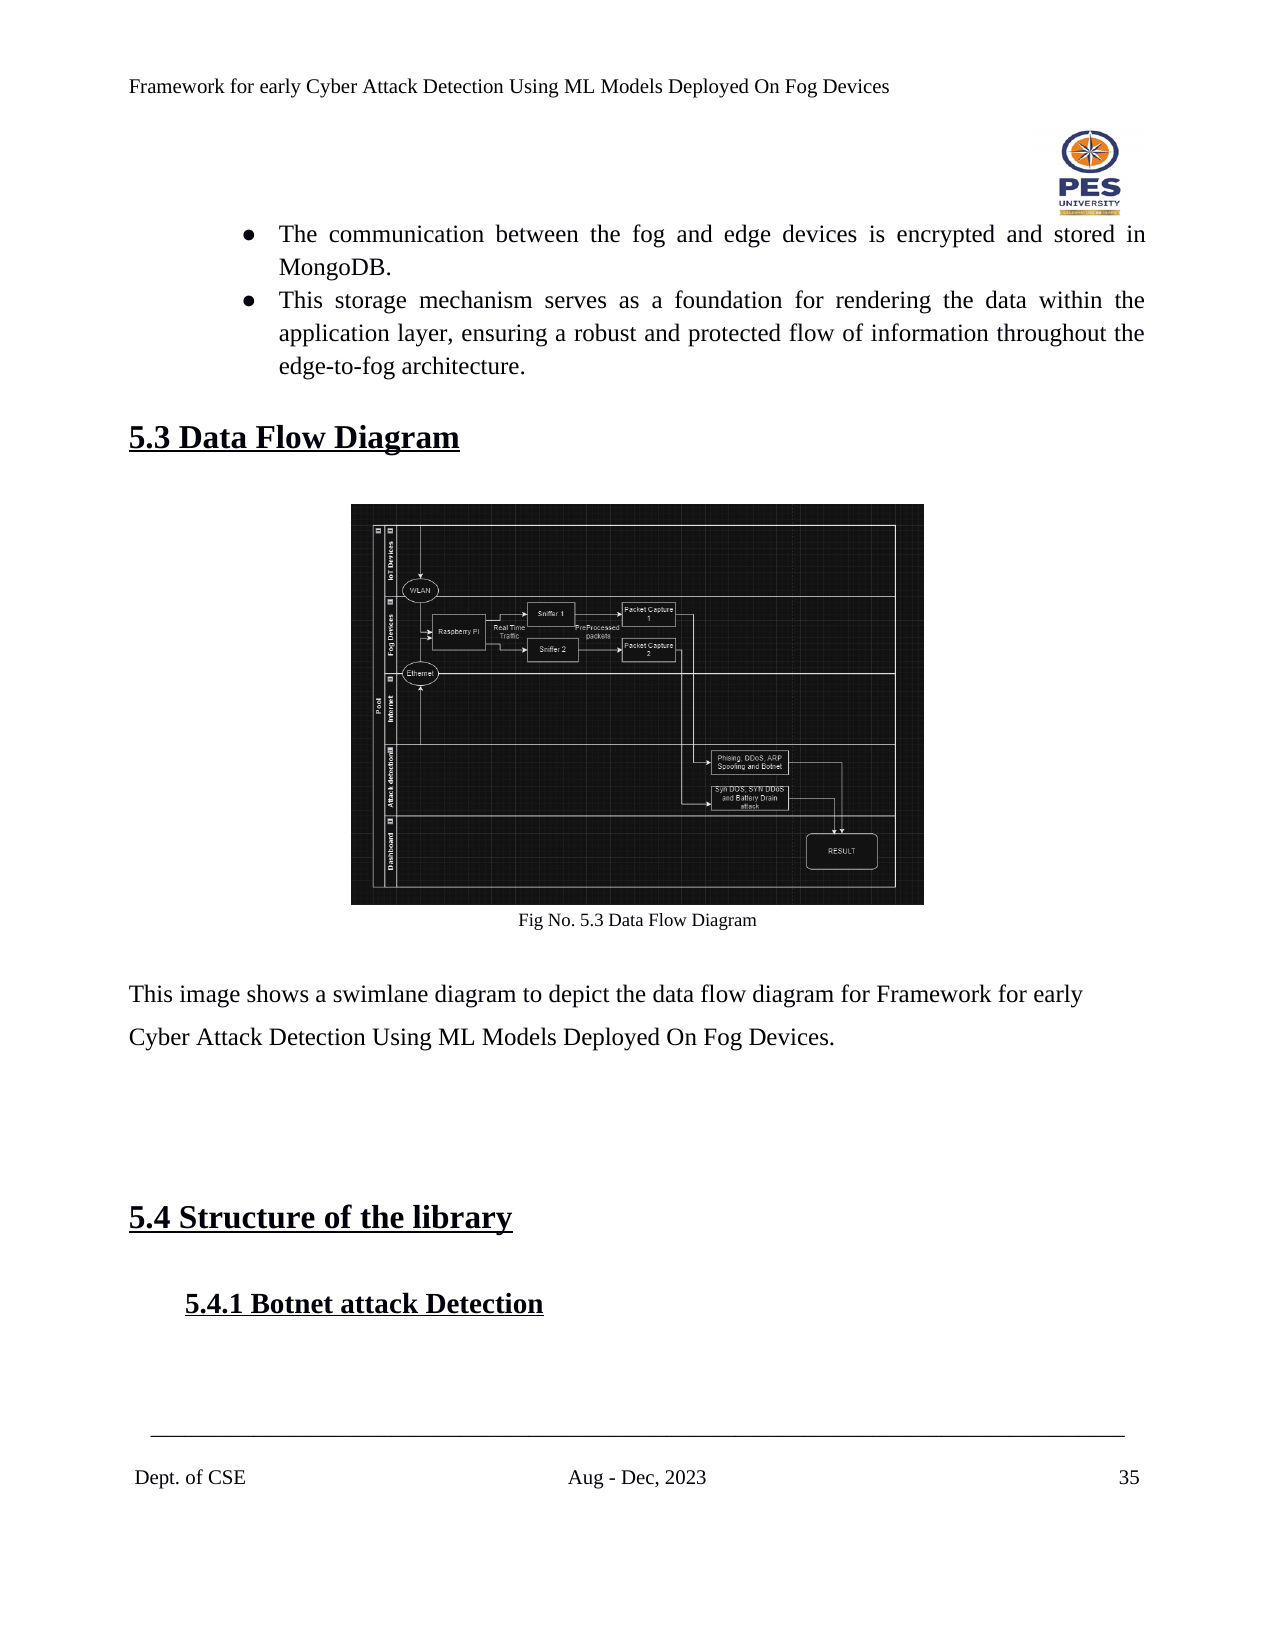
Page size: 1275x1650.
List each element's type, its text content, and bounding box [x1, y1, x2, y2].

picture [1032, 124, 1147, 219]
text 5.4 Structure of the library [128, 1198, 1146, 1236]
list The communication between the fog and edge devices is encrypted and stored in MongoDB. [241, 219, 1146, 281]
text 5.4.1 Botnet attack Detection [128, 1286, 1146, 1319]
text 5.3 Data Flow Diagram [128, 417, 1146, 455]
text This image shows a swimlane diagram to depict the data flow diagram for Framework for early Cyber Attack Detection Using ML Models Deployed On Fog Devices. [128, 934, 1146, 1051]
list This storage mechanism serves as a foundation for rendering the data within the application layer, ensuring a robust and protected flow of information throughout the edge-to-fog architecture. [241, 285, 1146, 379]
picture [351, 504, 924, 905]
text Fig No. 5.3 Data Flow Diagram [128, 909, 1146, 931]
